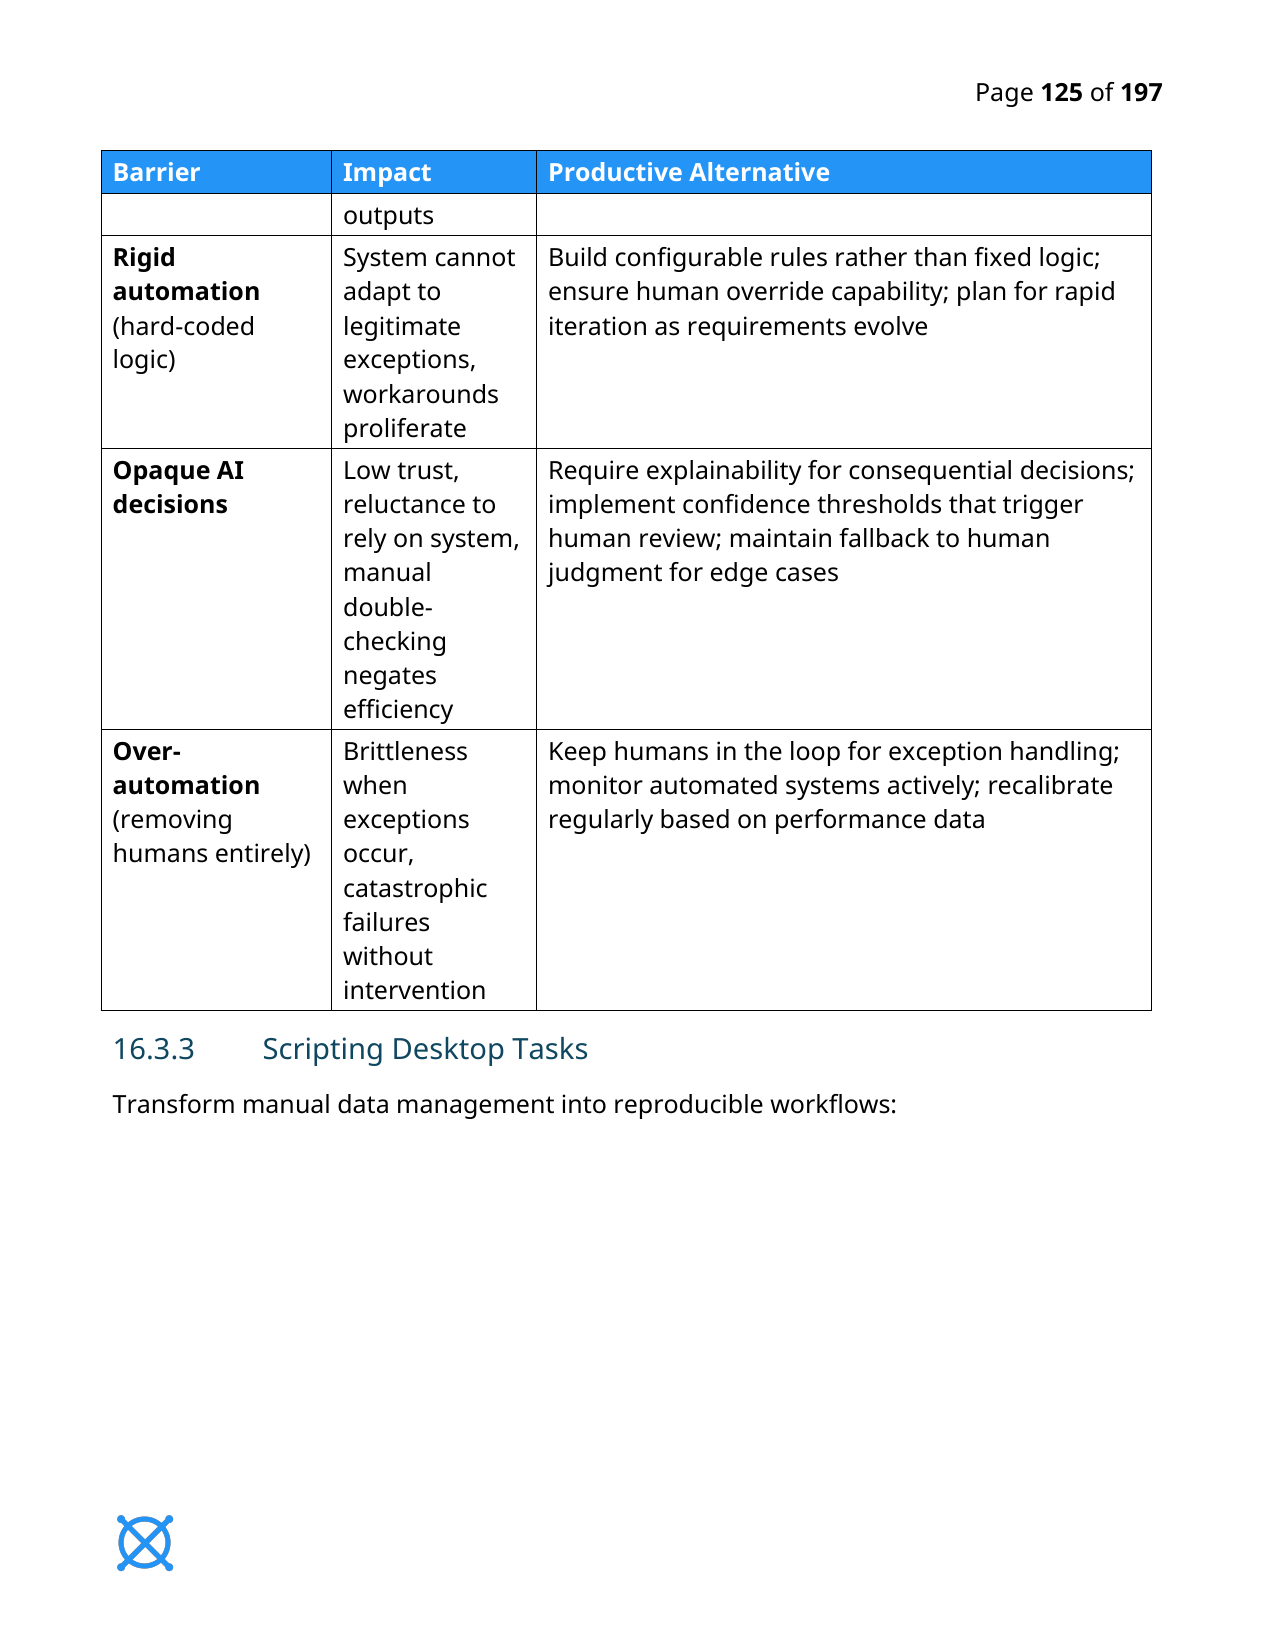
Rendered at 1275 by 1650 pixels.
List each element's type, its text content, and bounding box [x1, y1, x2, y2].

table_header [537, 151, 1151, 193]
subtitle Scripting Desktop Tasks [112, 1028, 1162, 1068]
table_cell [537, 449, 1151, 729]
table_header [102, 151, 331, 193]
picture [112, 1511, 177, 1575]
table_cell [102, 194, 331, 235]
text Transform manual data management into reproducible workflows: [112, 1086, 1162, 1120]
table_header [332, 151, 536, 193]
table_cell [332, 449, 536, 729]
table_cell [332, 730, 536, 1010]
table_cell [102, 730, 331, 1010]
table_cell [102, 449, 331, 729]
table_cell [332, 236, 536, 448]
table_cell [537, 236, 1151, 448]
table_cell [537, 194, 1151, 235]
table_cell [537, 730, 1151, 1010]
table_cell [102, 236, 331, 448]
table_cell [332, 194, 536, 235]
